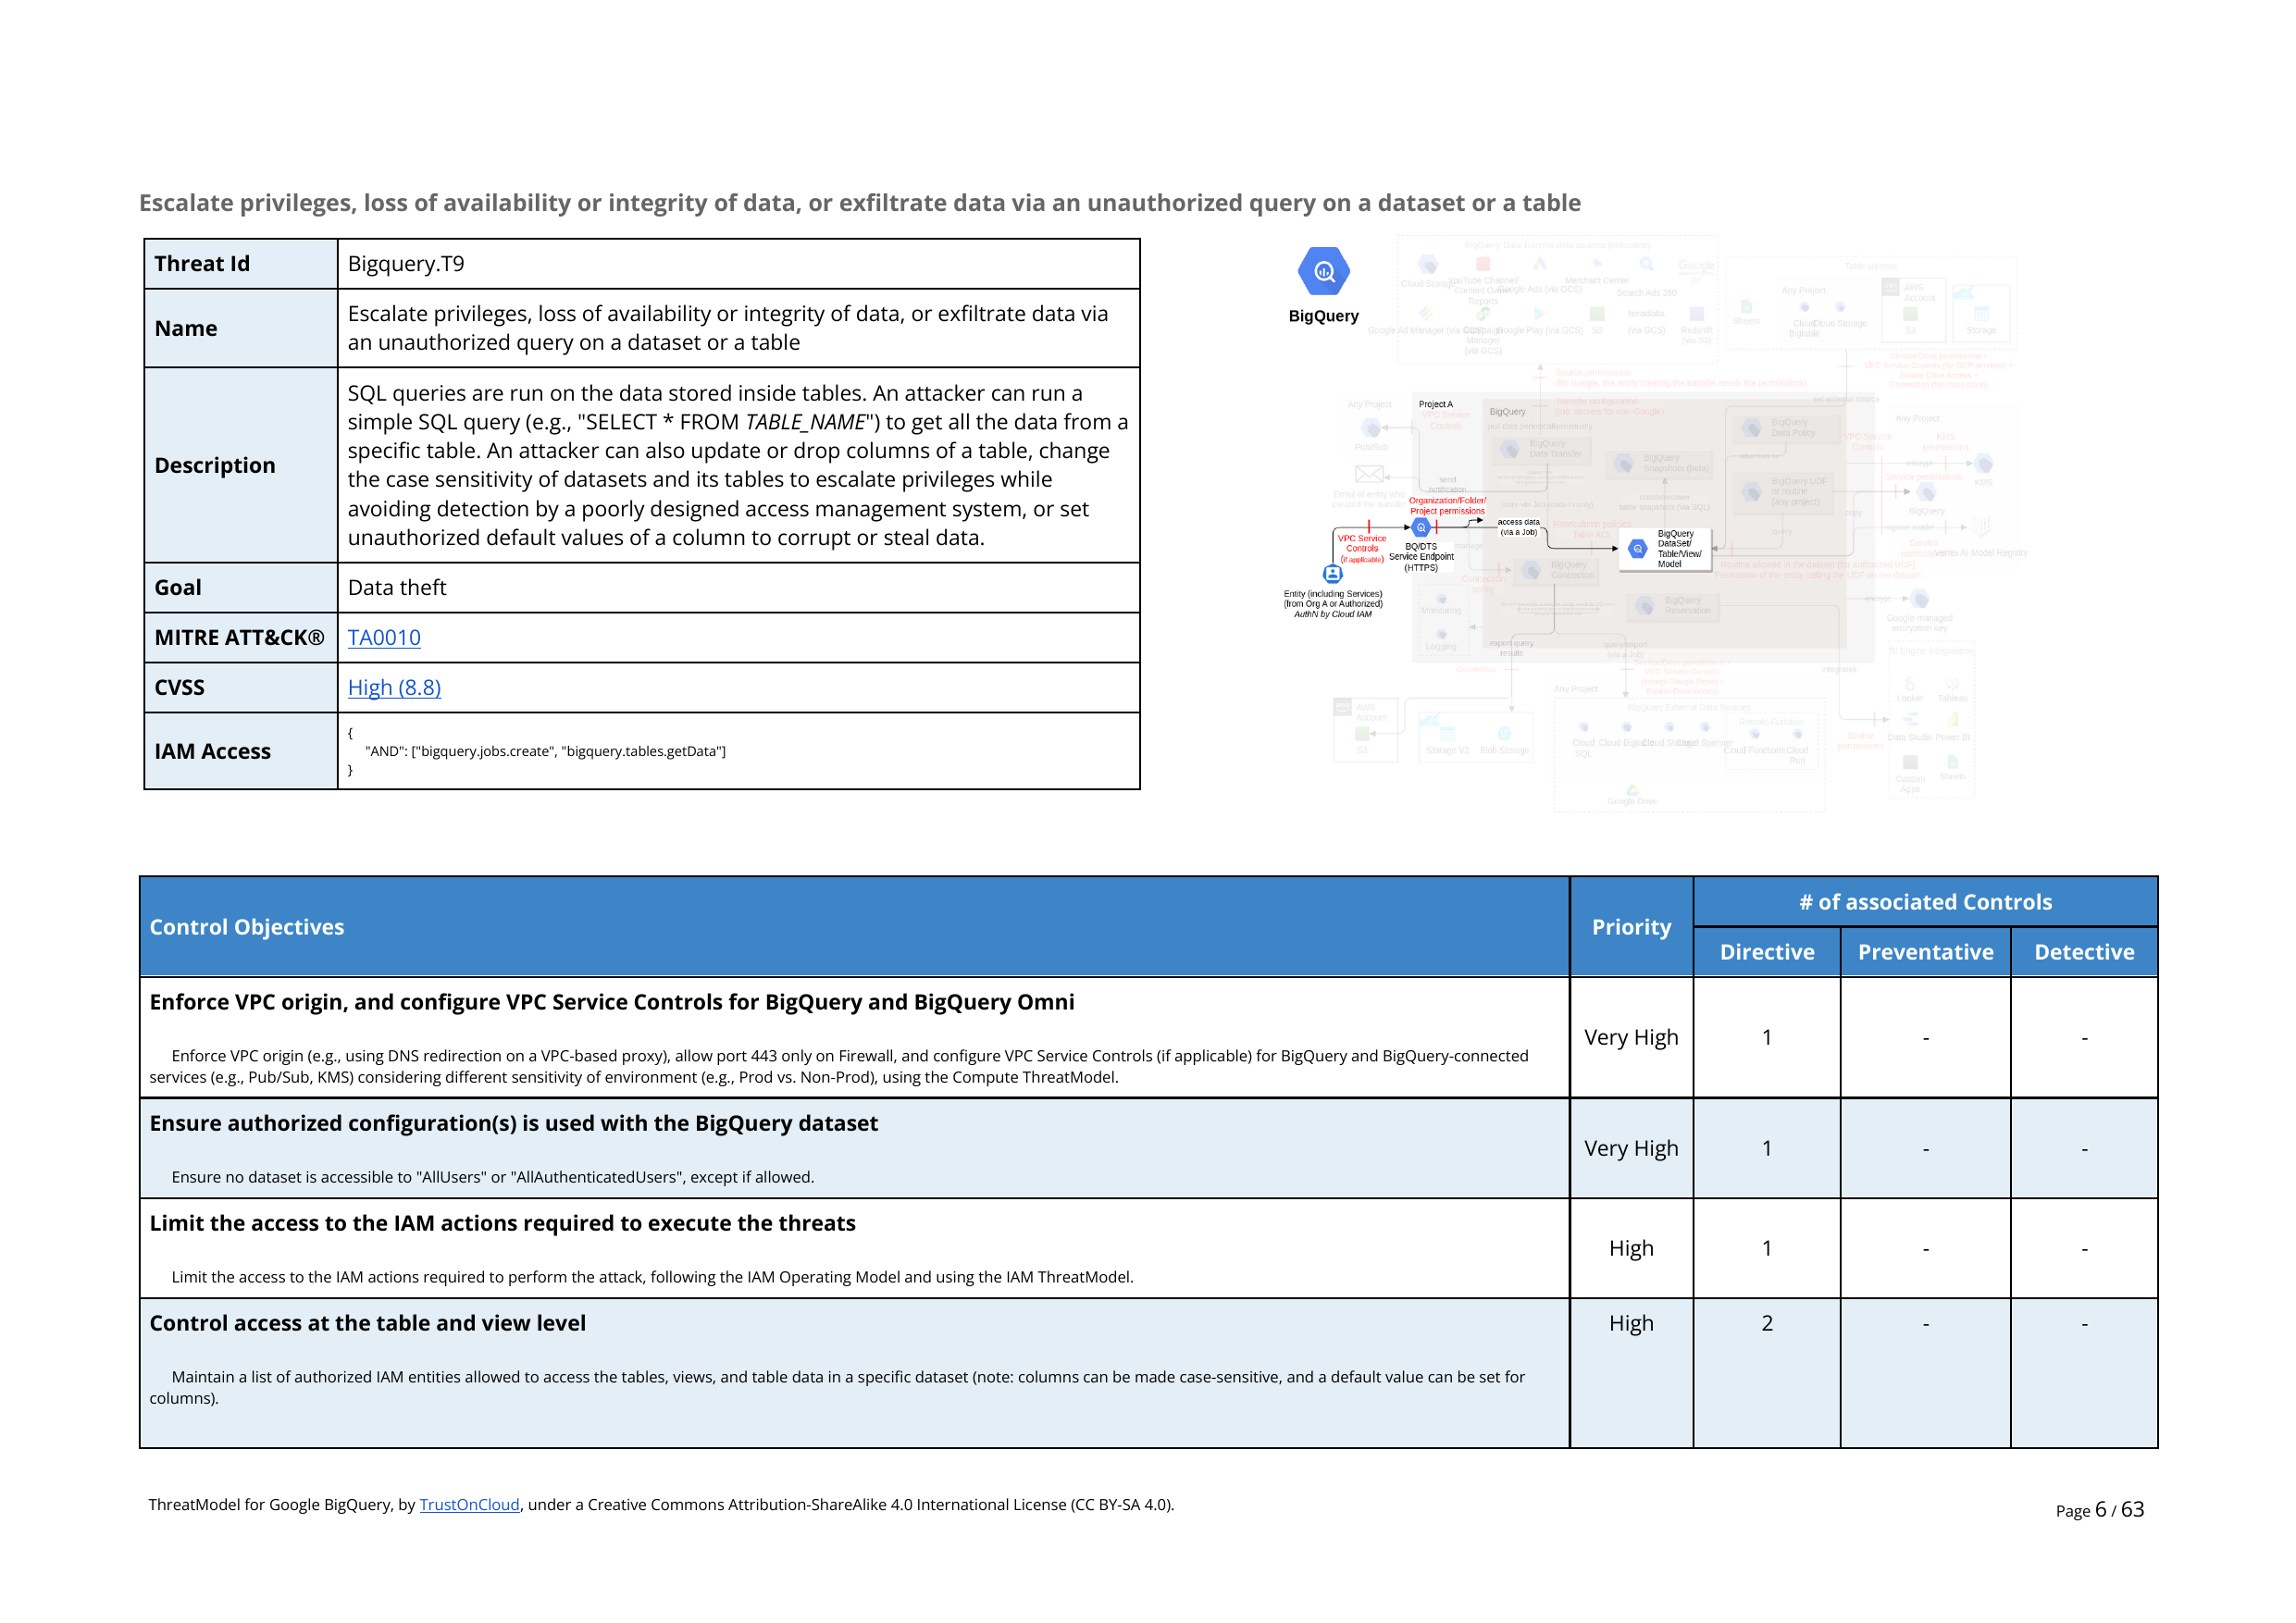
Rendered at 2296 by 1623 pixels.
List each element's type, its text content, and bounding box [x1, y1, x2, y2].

table_cell - [2012, 978, 2157, 1096]
table_cell Ensure authorized configuration(s) is used with the BigQuery dataset Ensure no dataset is accessible to "AllUsers" or "AllAuthenticatedUsers", except if allowed. [141, 1099, 1569, 1196]
table_cell - [1842, 1299, 2010, 1447]
table_cell 1 [1694, 978, 1840, 1096]
table_header Control Objectives [141, 877, 1569, 975]
table_cell - [1842, 1199, 2010, 1297]
table_cell Limit the access to the IAM actions required to execute the threats Limit the access to the IAM actions required to perform the attack, following the IAM Operating Model and using the IAM ThreatModel. [141, 1199, 1569, 1297]
table_cell 1 [1694, 1099, 1840, 1196]
table_cell - [2012, 1199, 2157, 1297]
table_cell 1 [1694, 1199, 1840, 1297]
table_cell - [2012, 1299, 2157, 1447]
table_cell - [1842, 1099, 2010, 1196]
table_cell Detective [2012, 928, 2157, 975]
table_cell High [1571, 1199, 1693, 1297]
table_cell Enforce VPC origin, and configure VPC Service Controls for BigQuery and BigQuery Omni Enforce VPC origin (e.g., using DNS redirection on a VPC-based proxy), allow port 443 only on Firewall, and configure VPC Service Controls (if applicable) for BigQuery and BigQuery-connected services (e.g., Pub/Sub, KMS) considering different sensitivity of environment (e.g., Prod vs. Non-Prod), using the Compute ThreatModel. [141, 978, 1569, 1096]
table_header [141, 225, 1148, 825]
picture [1283, 234, 2030, 813]
table_header # of associated Controls [1694, 877, 2157, 925]
table_header [1150, 225, 2157, 825]
subtitle Escalate privileges, loss of availability or integrity of data, or exfiltrate data via an unauthorized query on a dataset or a table [139, 187, 2156, 218]
table_cell - [2012, 1099, 2157, 1196]
table_cell Directive [1694, 928, 1840, 975]
table_cell High [1571, 1299, 1693, 1447]
table_cell Very High [1571, 978, 1693, 1096]
table_cell 2 [1694, 1299, 1840, 1447]
table_cell - [1842, 978, 2010, 1096]
table_cell Preventative [1842, 928, 2010, 975]
table_cell Very High [1571, 1099, 1693, 1196]
table_header Priority [1571, 877, 1693, 975]
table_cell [141, 1299, 1569, 1447]
